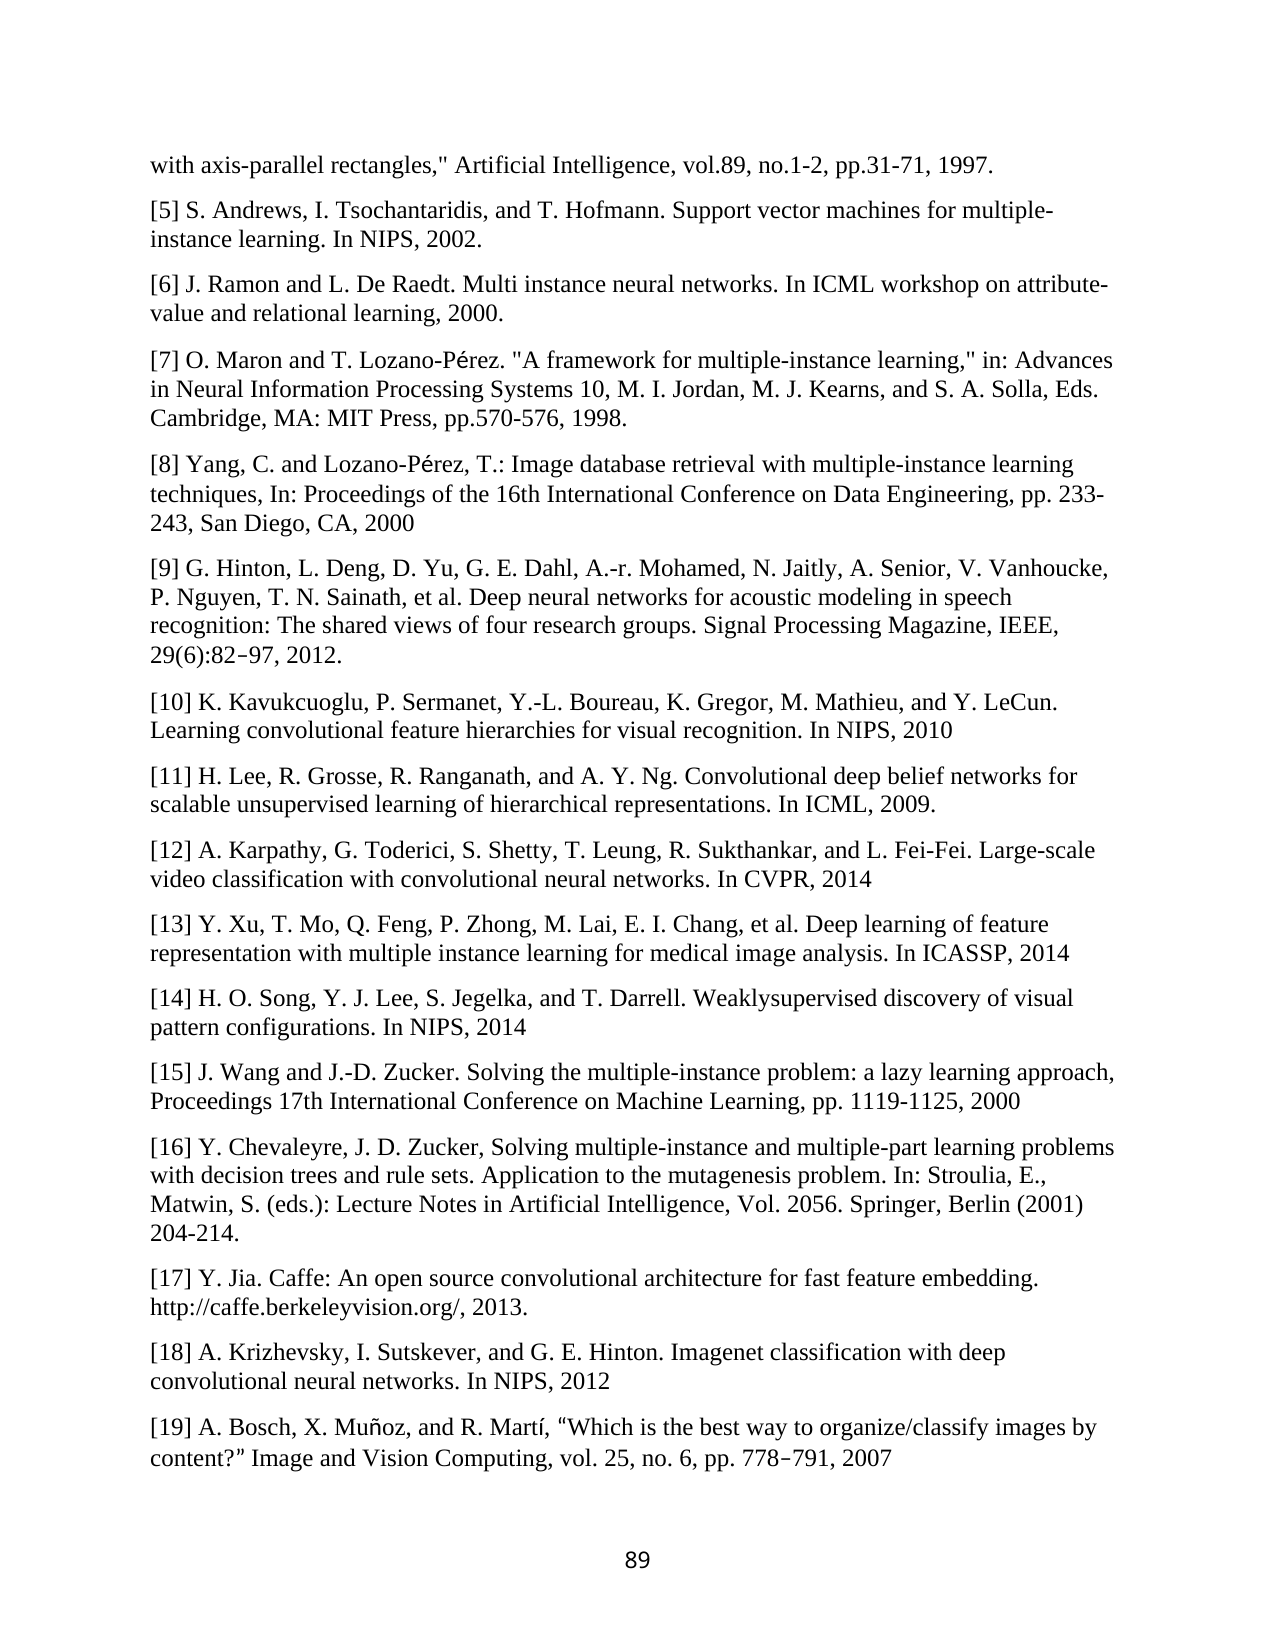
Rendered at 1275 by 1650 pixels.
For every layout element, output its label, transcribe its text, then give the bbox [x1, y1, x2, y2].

text [8] Yang, C. and Lozano-Pérez, T.: Image database retrieval with multiple-instance learning techniques, In: Proceedings of the 16th International Conference on Data Engineering, pp. 233-243, San Diego, CA, 2000 [150, 448, 1125, 536]
text [9] G. Hinton, L. Deng, D. Yu, G. E. Dahl, A.-r. Mohamed, N. Jaitly, A. Senior, V. Vanhoucke, P. Nguyen, T. N. Sainath, et al. Deep neural networks for acoustic modeling in speech recognition: The shared views of four research groups. Signal Processing Magazine, IEEE, 29(6):82–97, 2012. [150, 553, 1125, 670]
text [7] O. Maron and T. Lozano-Pérez. "A framework for multiple-instance learning," in: Advances in Neural Information Processing Systems 10, M. I. Jordan, M. J. Kearns, and S. A. Solla, Eds. Cambridge, MA: MIT Press, pp.570-576, 1998. [150, 344, 1125, 432]
text [18] A. Krizhevsky, I. Sutskever, and G. E. Hinton. Imagenet classification with deep convolutional neural networks. In NIPS, 2012 [150, 1337, 1125, 1395]
text [14] H. O. Song, Y. J. Lee, S. Jegelka, and T. Darrell. Weaklysupervised discovery of visual pattern configurations. In NIPS, 2014 [150, 983, 1125, 1041]
text [19] A. Bosch, X. Muñoz, and R. Martí, “Which is the best way to organize/classify images by content?” Image and Vision Computing, vol. 25, no. 6, pp. 778–791, 2007 [150, 1412, 1125, 1473]
text [10] K. Kavukcuoglu, P. Sermanet, Y.-L. Boureau, K. Gregor, M. Mathieu, and Y. LeCun. Learning convolutional feature hierarchies for visual recognition. In NIPS, 2010 [150, 687, 1125, 744]
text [150, 150, 1125, 179]
text [16] Y. Chevaleyre, J. D. Zucker, Solving multiple-instance and multiple-part learning problems with decision trees and rule sets. Application to the mutagenesis problem. In: Stroulia, E., Matwin, S. (eds.): Lecture Notes in Artificial Intelligence, Vol. 2056. Springer, Berlin (2001) 204-214. [150, 1132, 1125, 1247]
text [12] A. Karpathy, G. Toderici, S. Shetty, T. Leung, R. Sukthankar, and L. Fei-Fei. Large-scale video classification with convolutional neural networks. In CVPR, 2014 [150, 835, 1125, 892]
text [6] J. Ramon and L. De Raedt. Multi instance neural networks. In ICML workshop on attribute-value and relational learning, 2000. [150, 269, 1125, 327]
text [11] H. Lee, R. Grosse, R. Ranganath, and A. Y. Ng. Convolutional deep belief networks for scalable unsupervised learning of hierarchical representations. In ICML, 2009. [150, 761, 1125, 818]
text [17] Y. Jia. Caffe: An open source convolutional architecture for fast feature embedding. http://caffe.berkeleyvision.org/, 2013. [150, 1263, 1125, 1321]
text [15] J. Wang and J.-D. Zucker. Solving the multiple-instance problem: a lazy learning approach, Proceedings 17th International Conference on Machine Learning, pp. 1119-1125, 2000 [150, 1057, 1125, 1115]
text [5] S. Andrews, I. Tsochantaridis, and T. Hofmann. Support vector machines for multiple-instance learning. In NIPS, 2002. [150, 195, 1125, 253]
text [13] Y. Xu, T. Mo, Q. Feng, P. Zhong, M. Lai, E. I. Chang, et al. Deep learning of feature representation with multiple instance learning for medical image analysis. In ICASSP, 2014 [150, 909, 1125, 967]
